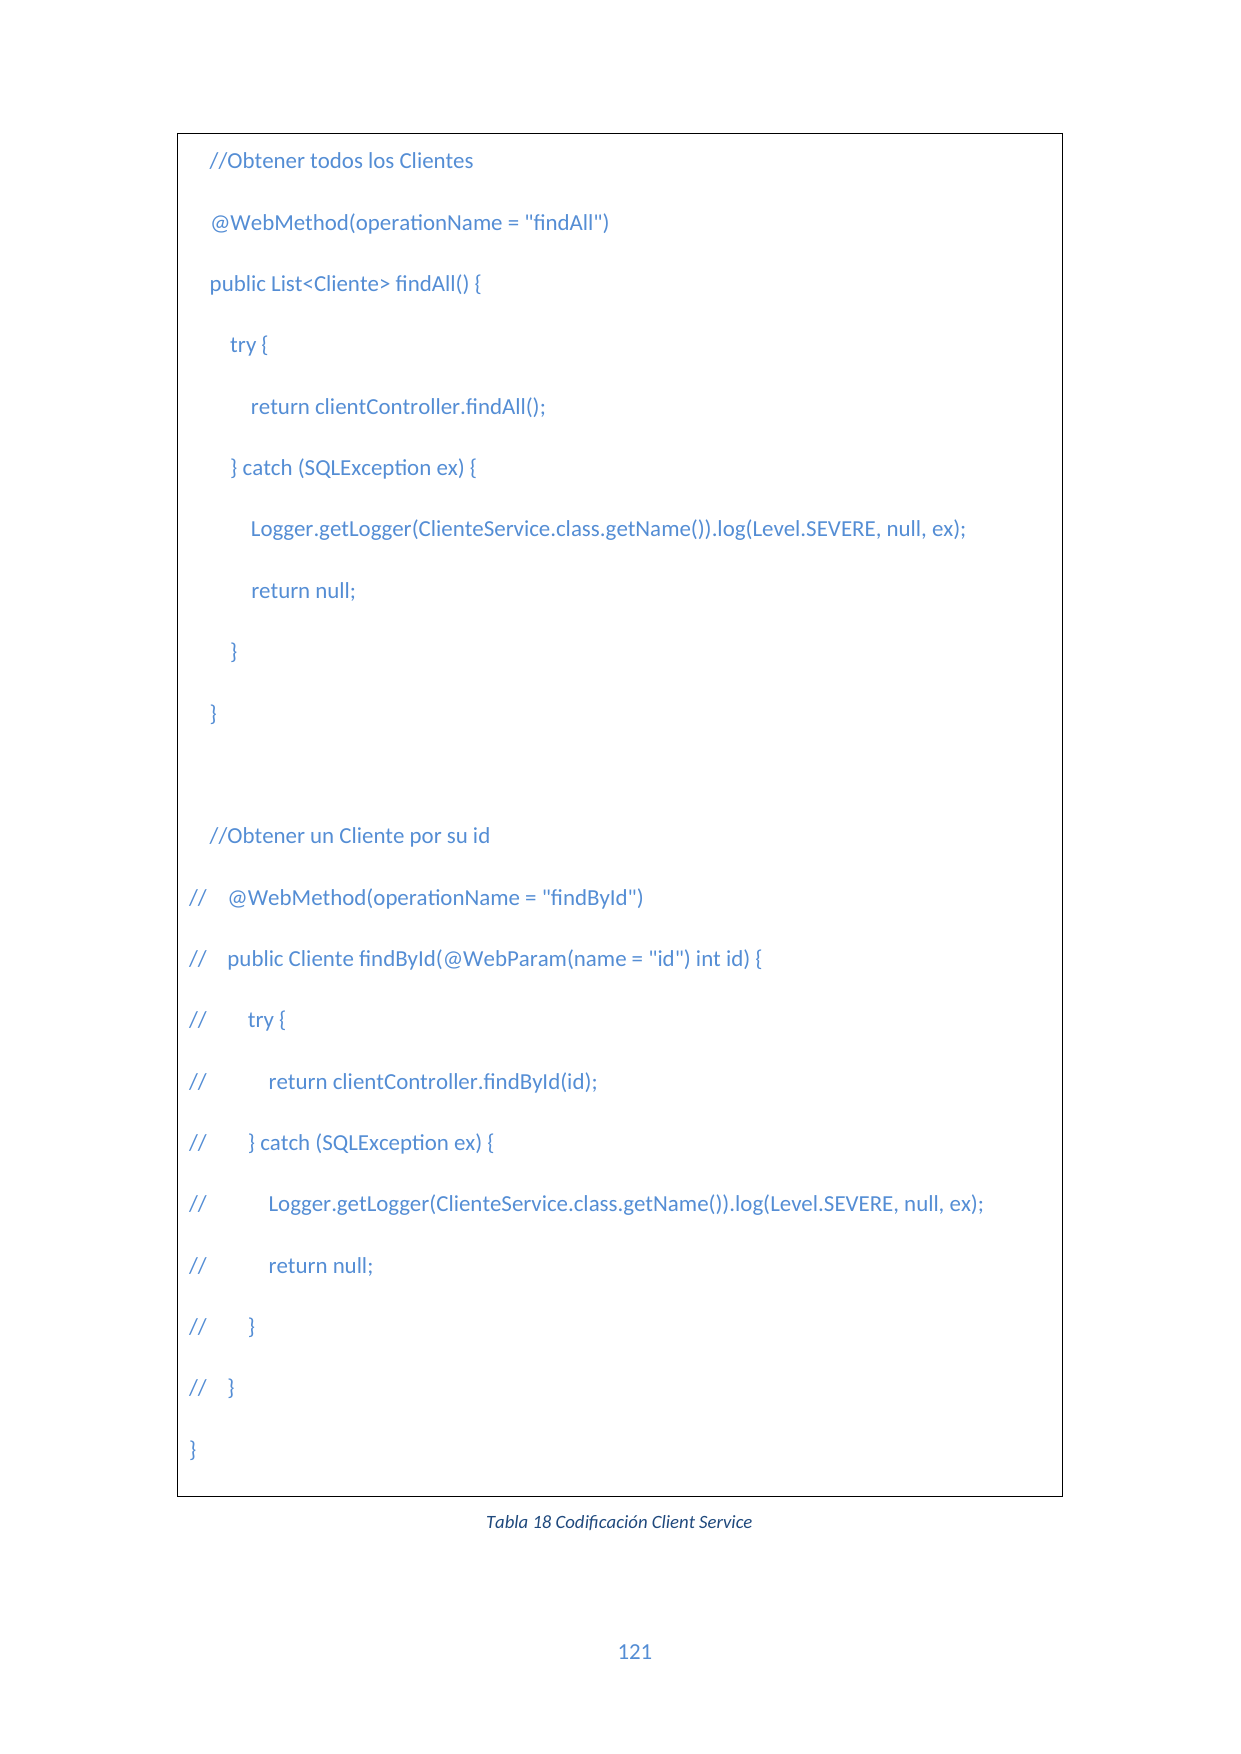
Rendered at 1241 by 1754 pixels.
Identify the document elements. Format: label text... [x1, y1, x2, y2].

text Tabla 18 Codificación Client Service [177, 1510, 1063, 1533]
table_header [178, 134, 1062, 1496]
